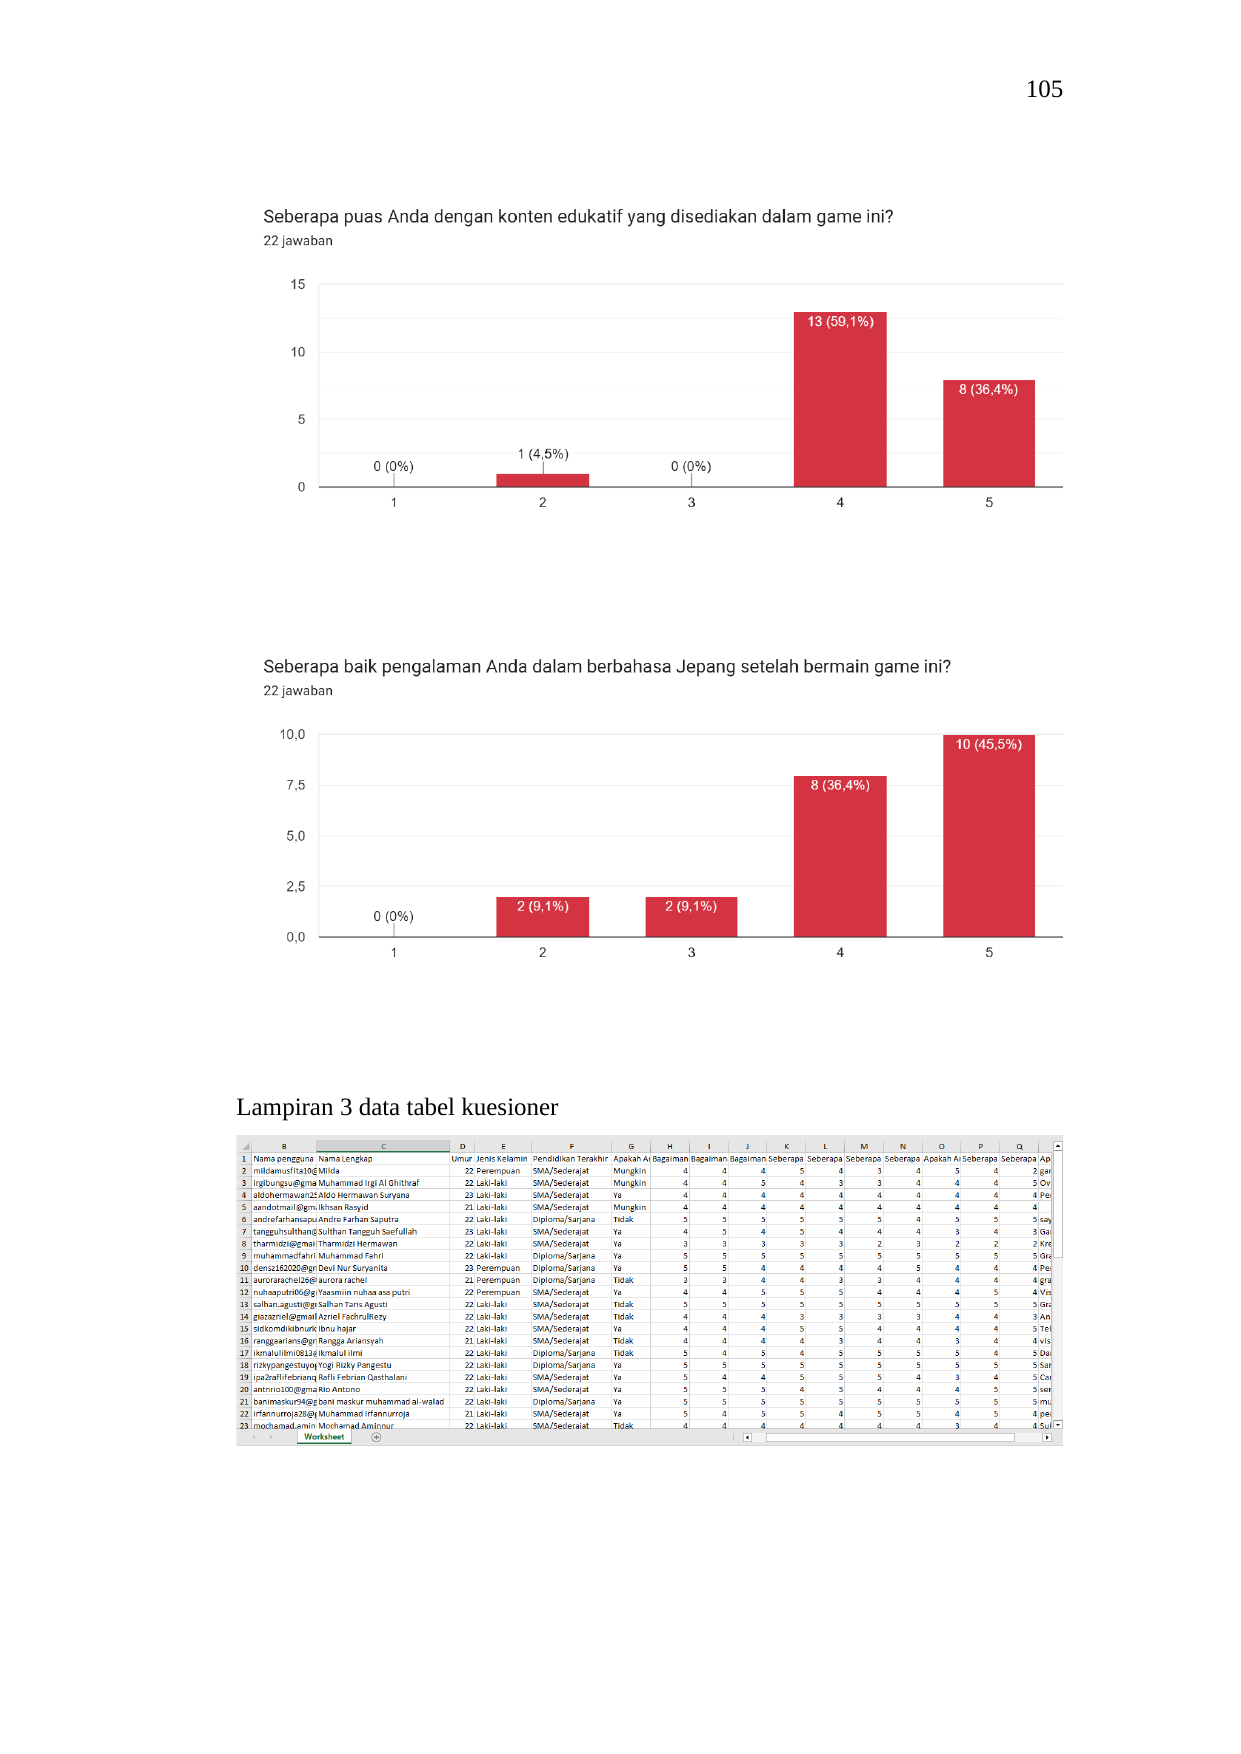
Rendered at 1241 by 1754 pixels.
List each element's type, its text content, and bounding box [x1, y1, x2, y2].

picture [236, 627, 1063, 1021]
text Lampiran 3 data tabel kuesioner [236, 1092, 1063, 1121]
picture [236, 177, 1063, 571]
picture [236, 1135, 1063, 1446]
